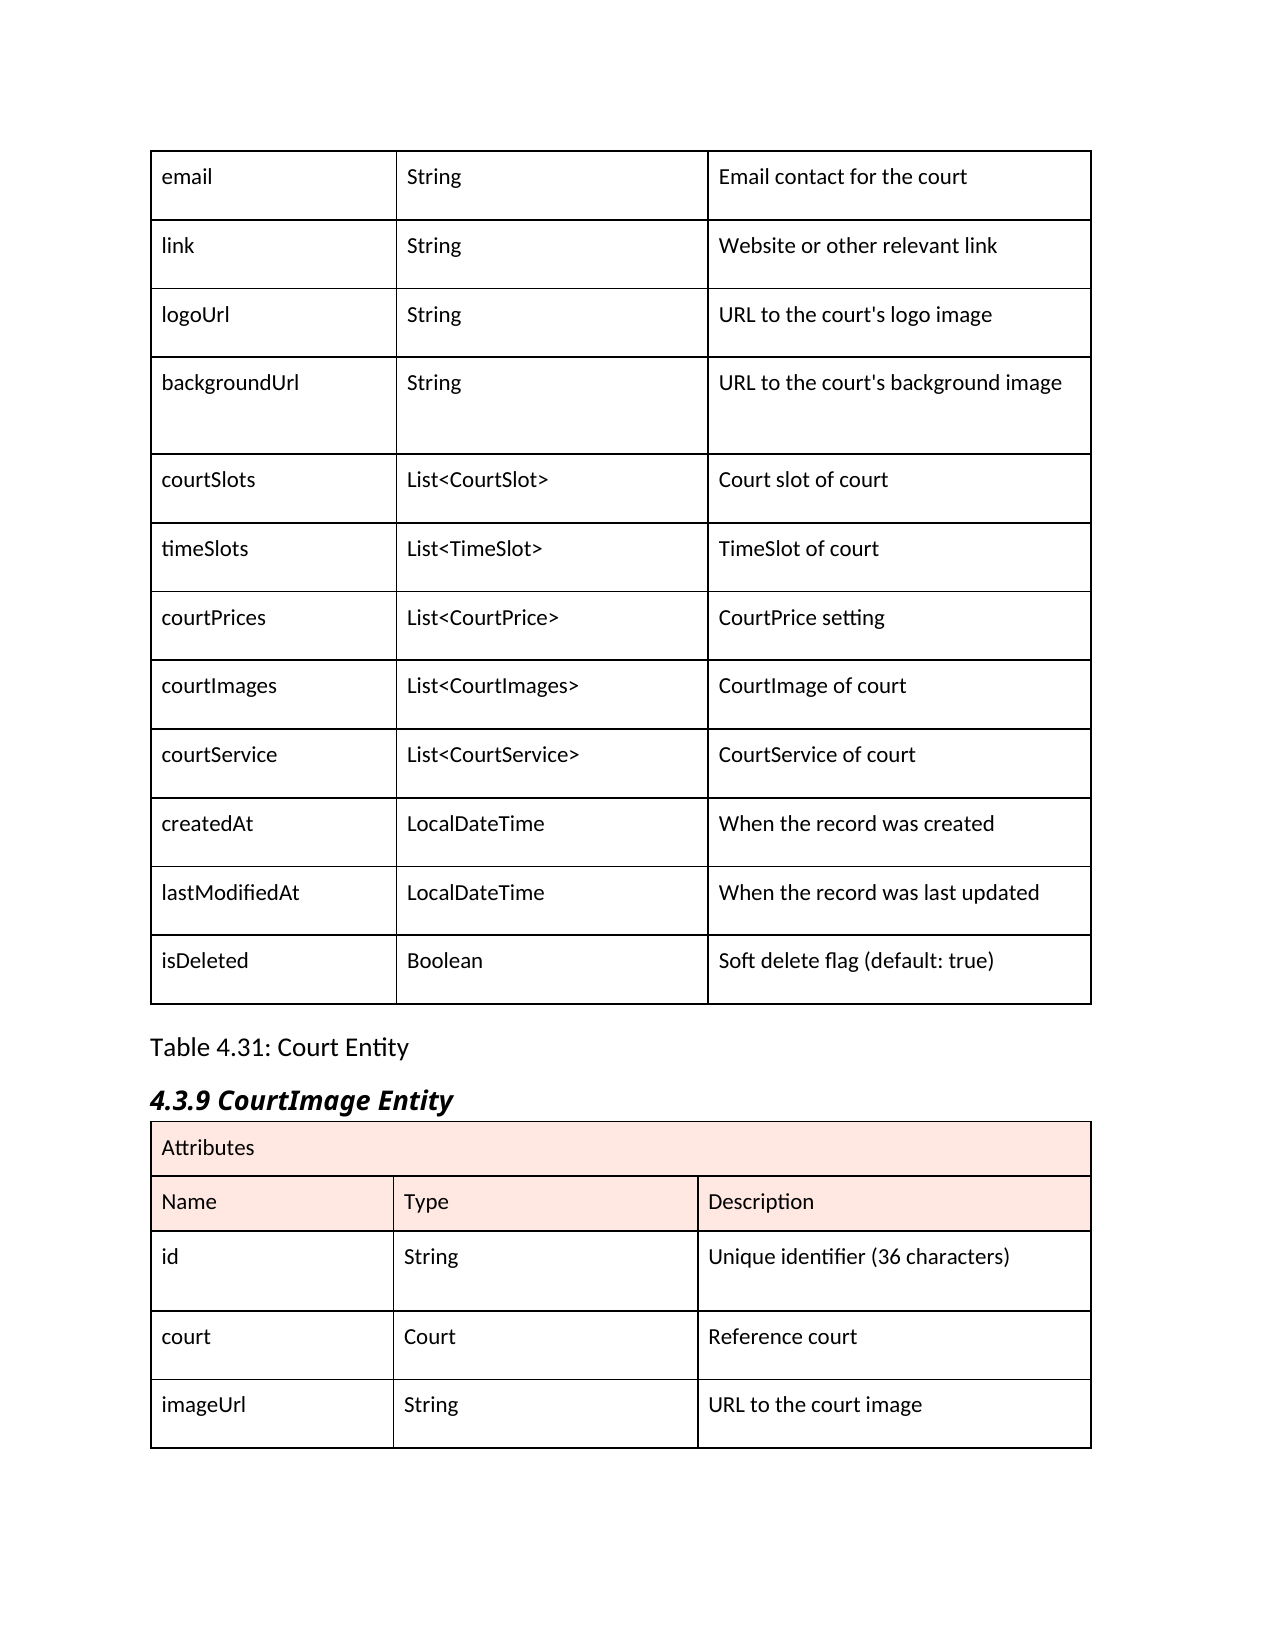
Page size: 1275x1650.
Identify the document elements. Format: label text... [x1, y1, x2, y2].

subtitle 4.3.9 CourtImage Entity [150, 1082, 1125, 1118]
text Table 4.31: Court Entity [150, 1030, 1125, 1063]
